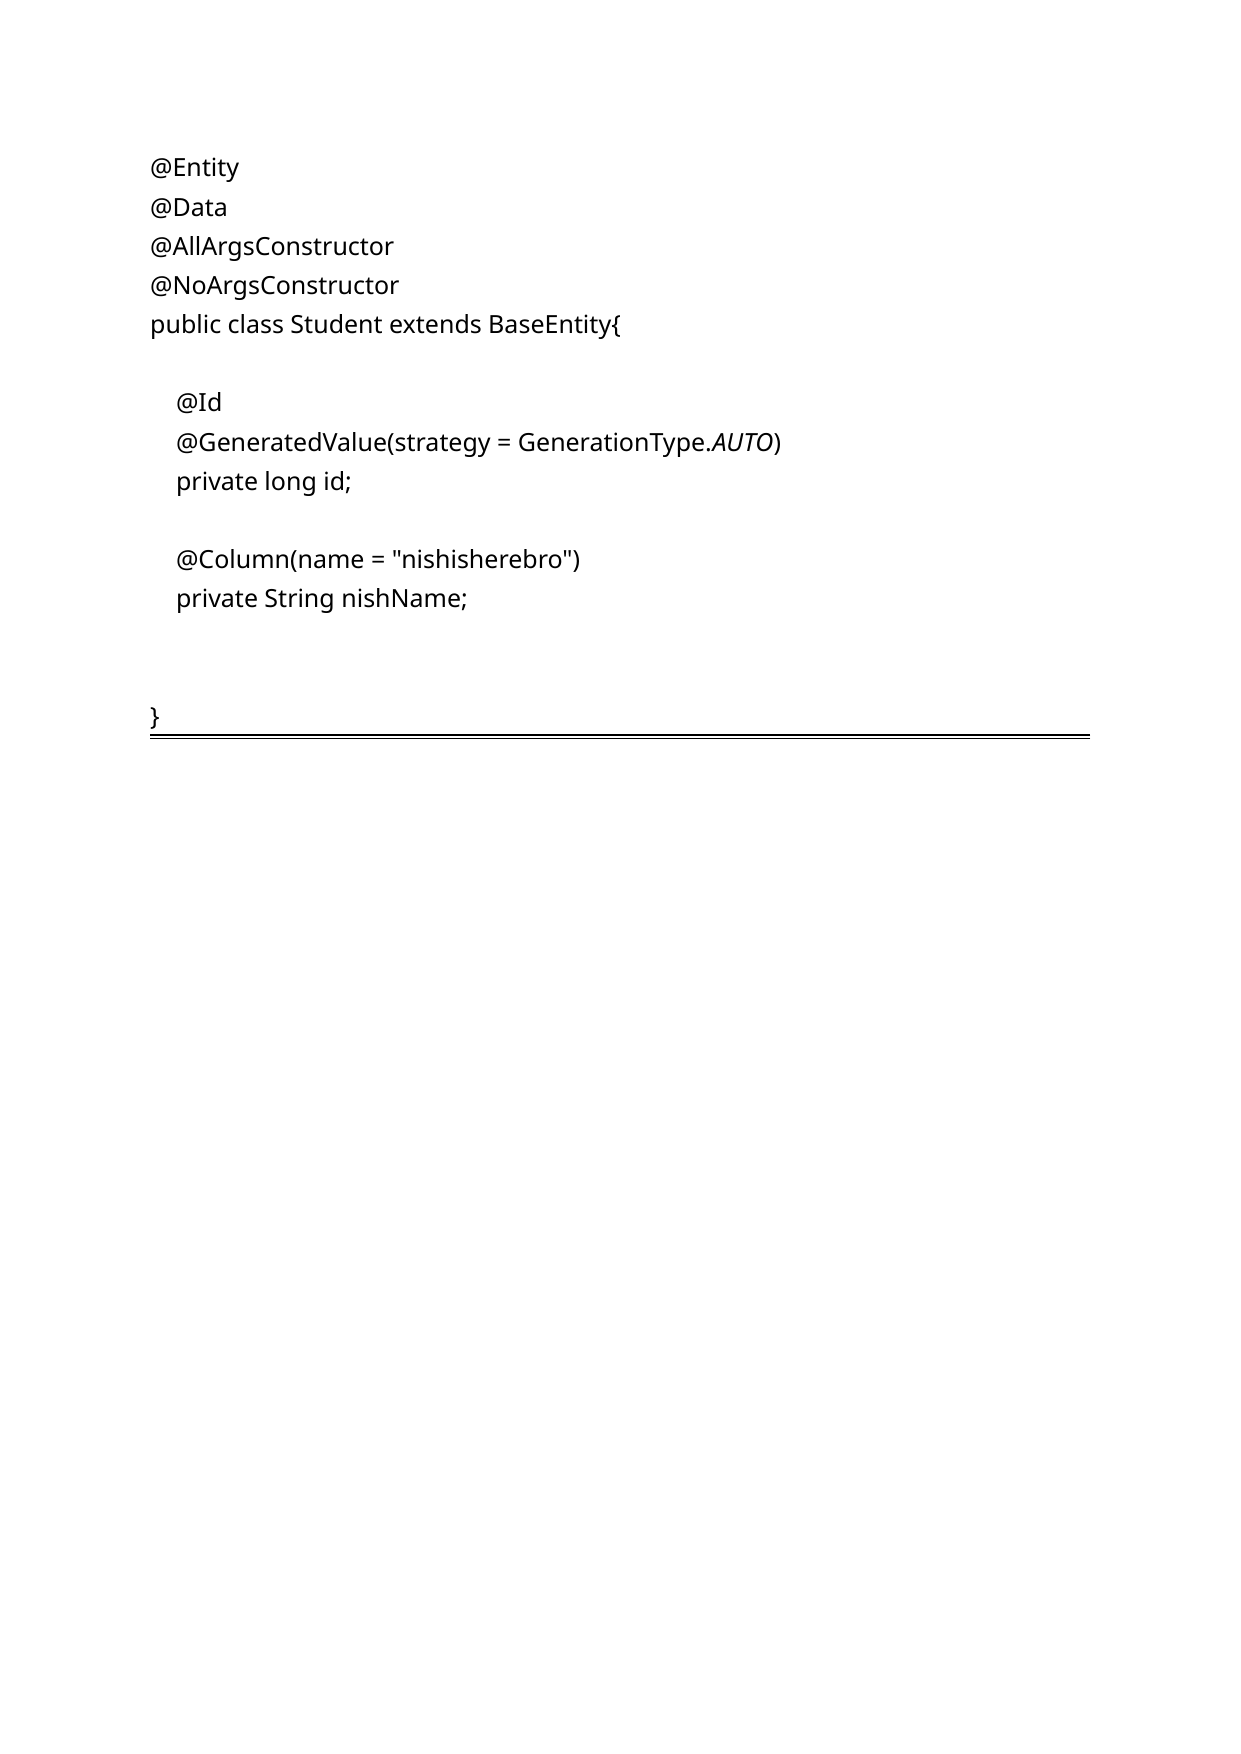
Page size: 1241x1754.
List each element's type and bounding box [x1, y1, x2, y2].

text [150, 150, 1090, 734]
